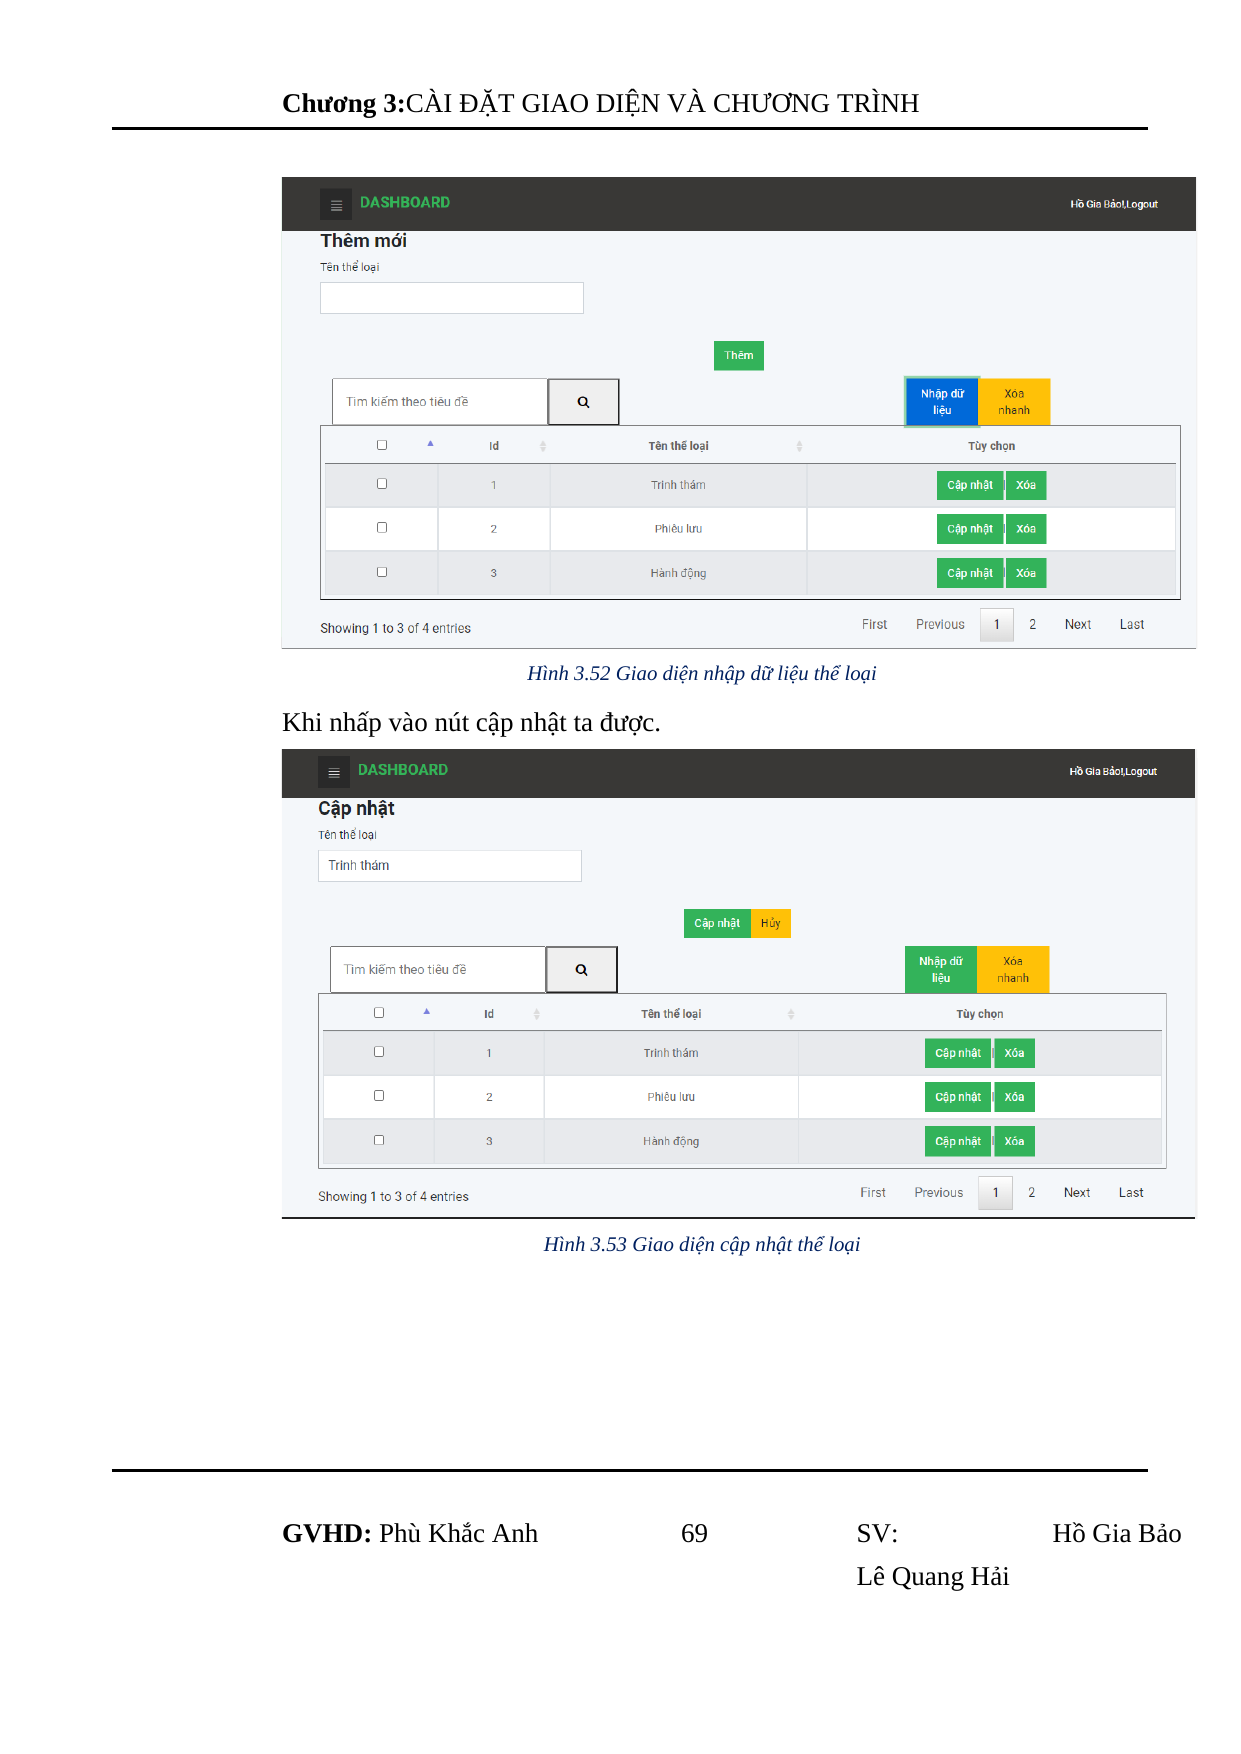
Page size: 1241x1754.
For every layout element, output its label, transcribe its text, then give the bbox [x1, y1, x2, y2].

text Khi nhấp vào nút cập nhật ta được. [282, 706, 1122, 737]
picture [281, 749, 1198, 1219]
picture [281, 177, 1198, 649]
